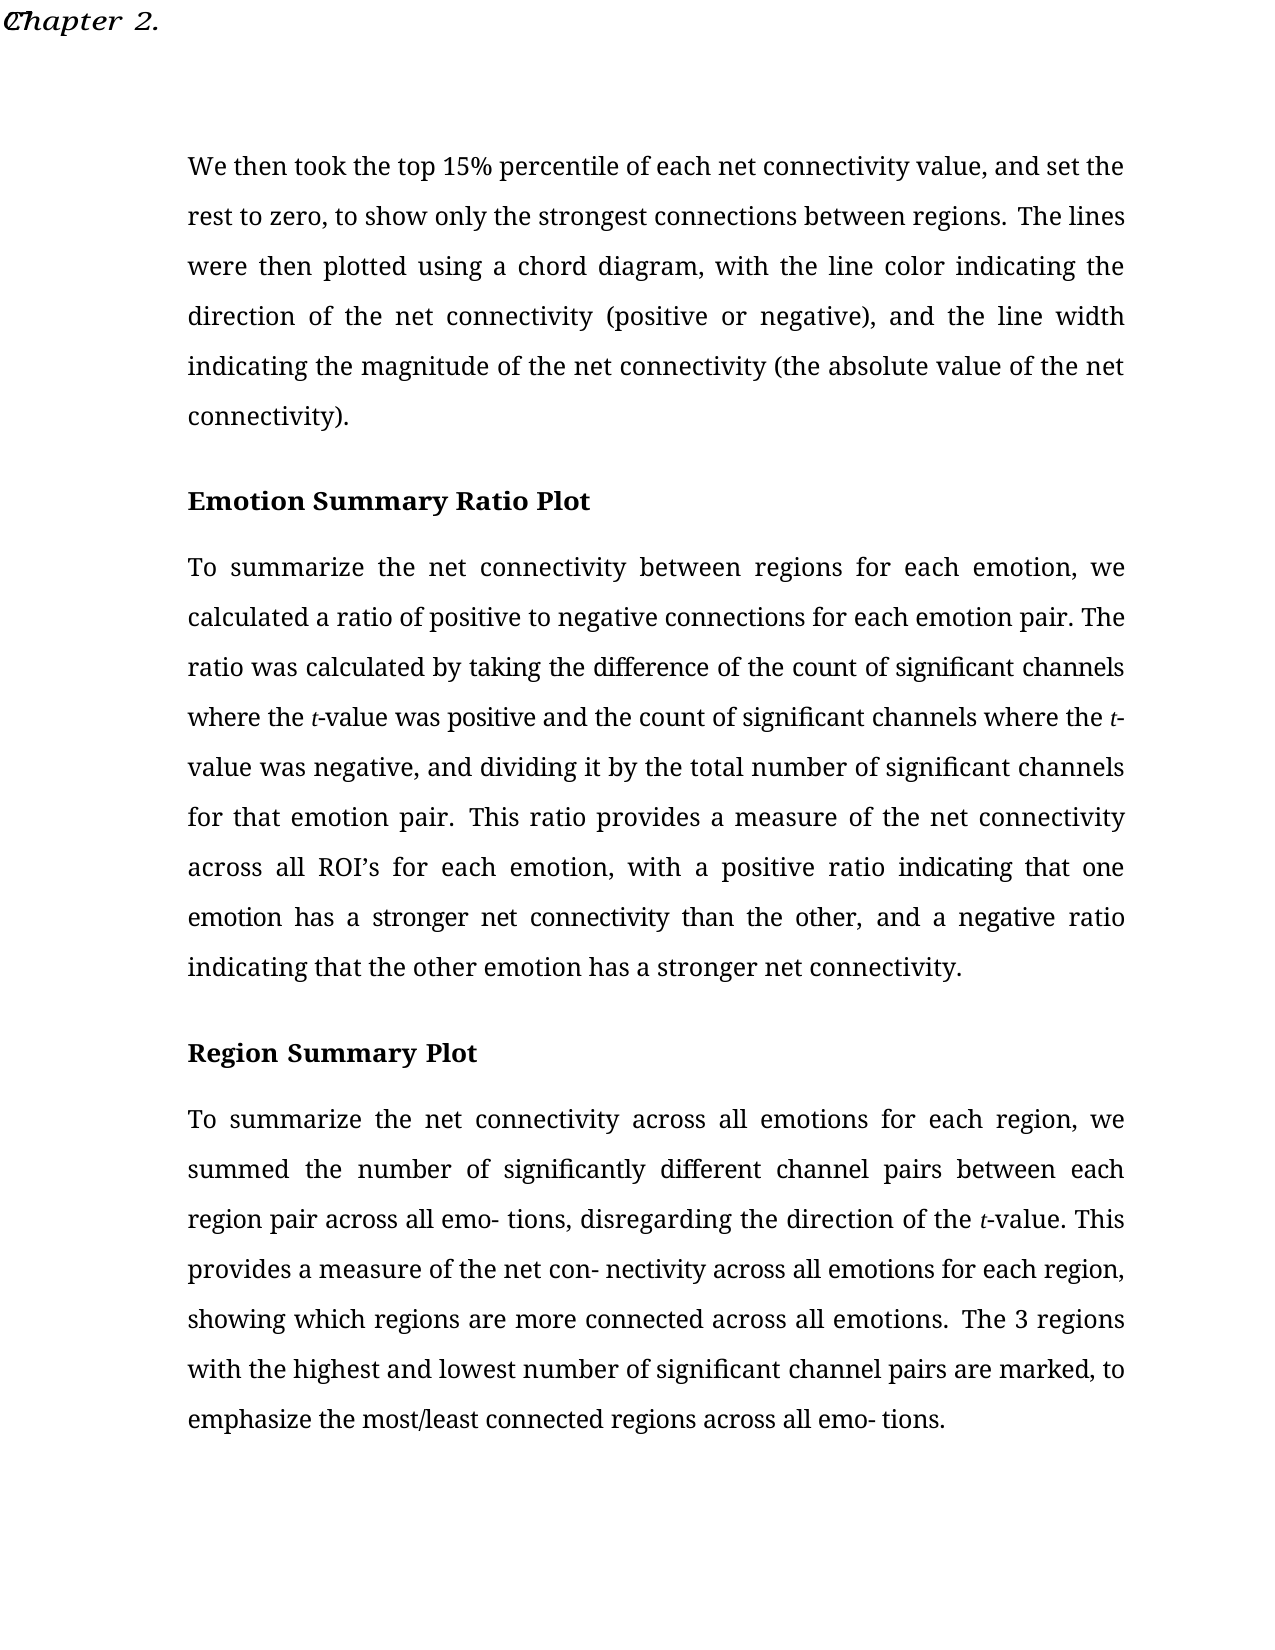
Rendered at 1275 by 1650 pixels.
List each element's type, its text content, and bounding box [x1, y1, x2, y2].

text To summarize the net connectivity between regions for each emotion, we calculated a ratio of positive to negative connections for each emotion pair. The ratio was calculated by taking the difference of the count of significant channels where the t-value was positive and the count of significant channels where the t-value was negative, and dividing it by the total number of significant channels for that emotion pair. This ratio provides a measure of the net connectivity across all ROI’s for each emotion, with a positive ratio indicating that one emotion has a stronger net connectivity than the other, and a negative ratio indicating that the other emotion has a stronger net connectivity. [187, 550, 1125, 984]
subtitle Region Summary Plot [187, 1035, 1262, 1069]
text To summarize the net connectivity across all emotions for each region, we summed the number of significantly different channel pairs between each region pair across all emo- tions, disregarding the direction of the t-value. This provides a measure of the net con- nectivity across all emotions for each region, showing which regions are more connected across all emotions. The 3 regions with the highest and lowest number of significant channel pairs are marked, to emphasize the most/least connected regions across all emo- tions. [187, 1102, 1125, 1436]
text We then took the top 15% percentile of each net connectivity value, and set the rest to zero, to show only the strongest connections between regions. The lines were then plotted using a chord diagram, with the line color indicating the direction of the net connectivity (positive or negative), and the line width indicating the magnitude of the net connectivity (the absolute value of the net connectivity). [187, 148, 1125, 432]
subtitle Emotion Summary Ratio Plot [187, 483, 1262, 517]
